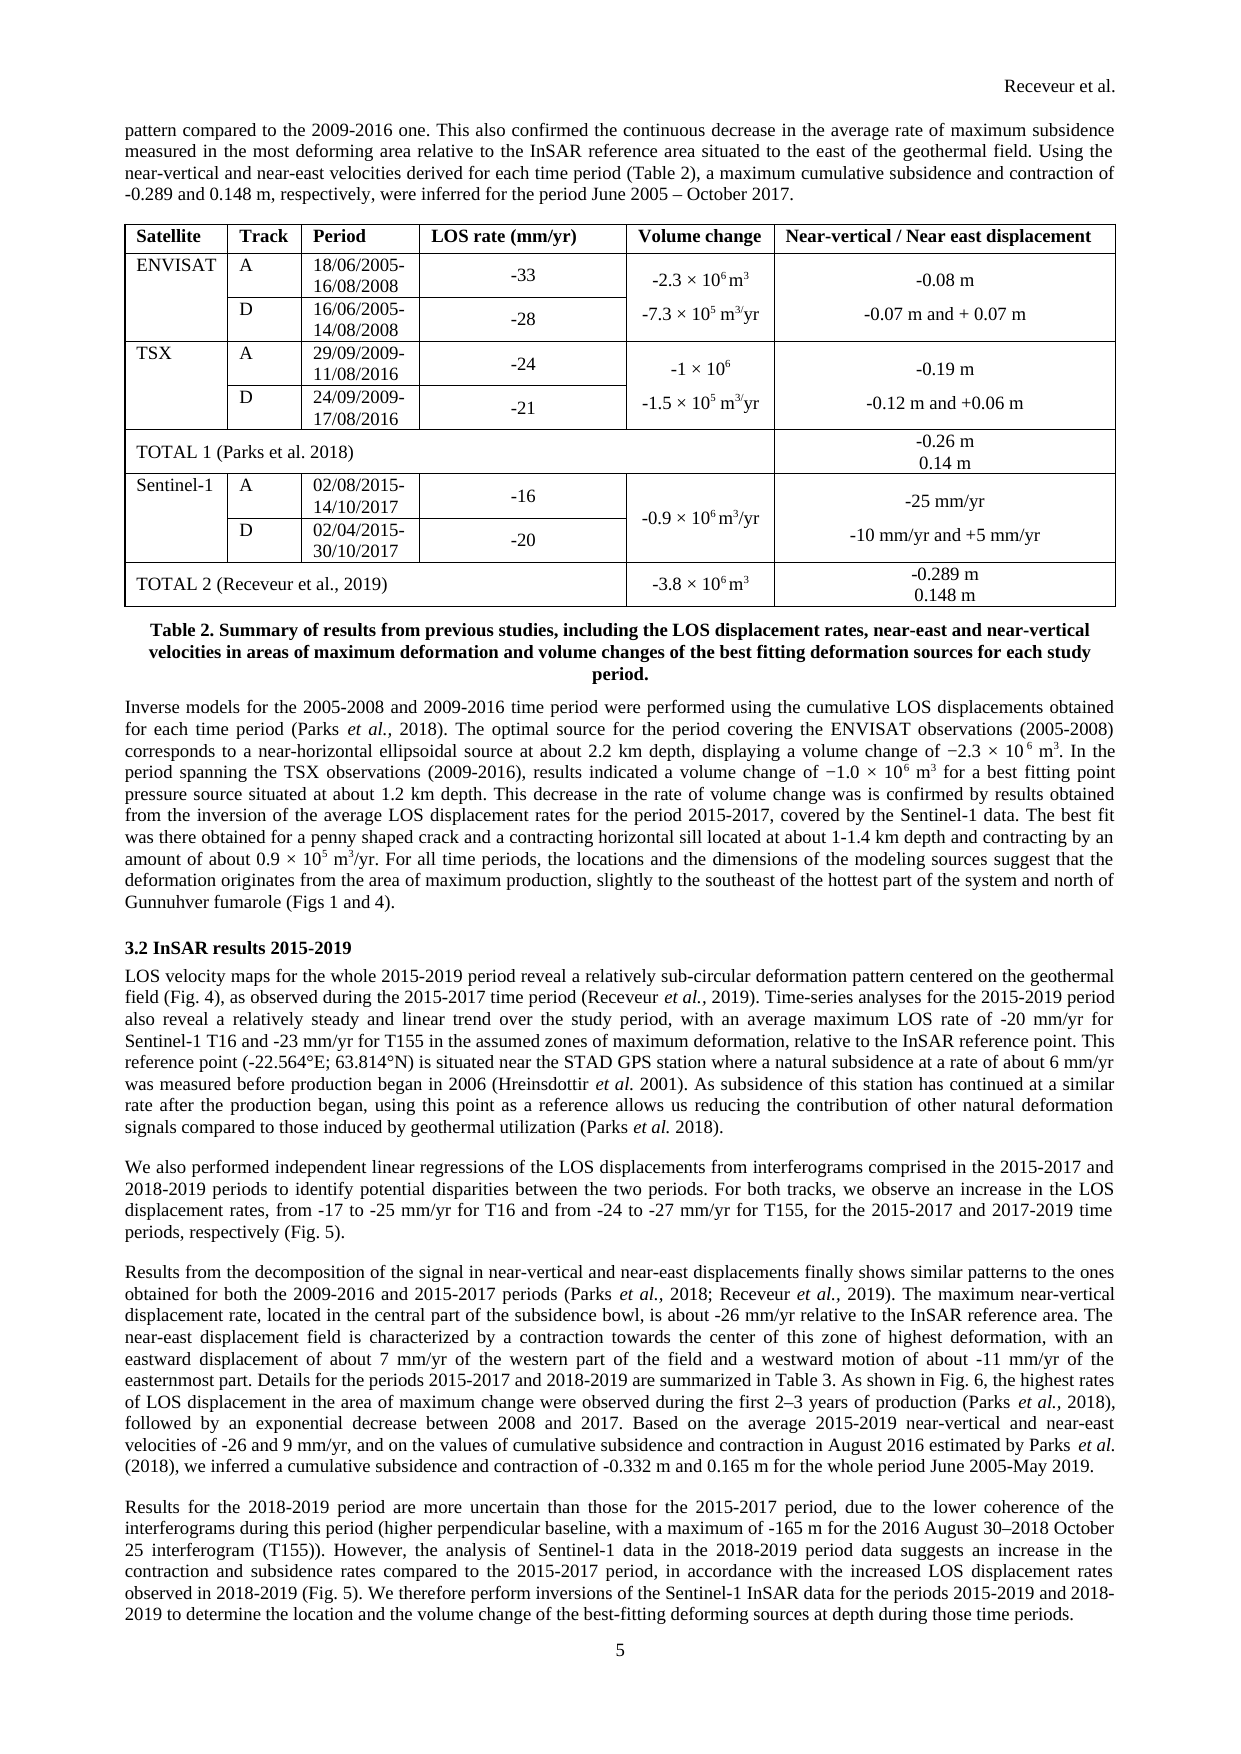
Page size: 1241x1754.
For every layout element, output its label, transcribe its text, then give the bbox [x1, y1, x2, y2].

table_cell -20 [420, 519, 626, 562]
table_cell TSX [126, 342, 227, 429]
table_cell -0.26 m 0.14 m [775, 430, 1115, 473]
table_header Period [302, 225, 419, 252]
table_cell 24/09/2009-17/08/2016 [302, 386, 419, 429]
subtitle 3.2 InSAR results 2015-2019 [124, 937, 1116, 959]
table_cell A [228, 342, 301, 385]
table_header Near-vertical / Near east displacement [775, 225, 1115, 252]
table_header Satellite [126, 225, 227, 252]
table_cell D [228, 519, 301, 562]
table_header LOS rate (mm/yr) [420, 225, 626, 252]
table_cell A [228, 474, 301, 517]
table_cell -0.9 × 106 m3/yr [627, 474, 774, 562]
table_cell -0.19 m -0.12 m and +0.06 m [775, 342, 1115, 429]
table_cell -0.08 m -0.07 m and + 0.07 m [775, 254, 1115, 341]
table_cell 16/06/2005-14/08/2008 [302, 298, 419, 341]
table_header Volume change [627, 225, 774, 252]
table_cell -16 [420, 474, 626, 517]
table_cell D [228, 386, 301, 429]
text Results from the decomposition of the signal in near-vertical and near-east displacements finally shows similar patterns to the ones obtained for both the 2009-2016 and 2015-2017 periods (Parks et al., 2018; Receveur et al., 2019). The maximum near-vertical displacement rate, located in the central part of the subsidence bowl, is about -26 mm/yr relative to the InSAR reference area. The near-east displacement field is characterized by a contraction towards the center of this zone of highest deformation, with an eastward displacement of about 7 mm/yr of the western part of the field and a westward motion of about -11 mm/yr of the easternmost part. Details for the periods 2015-2017 and 2018-2019 are summarized in Table 3. As shown in Fig. 6, the highest rates of LOS displacement in the area of maximum change were observed during the first 2–3 years of production (Parks et al., 2018), followed by an exponential decrease between 2008 and 2017. Based on the average 2015-2019 near-vertical and near-east velocities of -26 and 9 mm/yr, and on the values of cumulative subsidence and contraction in August 2016 estimated by Parks et al. (2018), we inferred a cumulative subsidence and contraction of -0.332 m and 0.165 m for the whole period June 2005-May 2019. [124, 1261, 1116, 1477]
table_cell 02/08/2015-14/10/2017 [302, 474, 419, 517]
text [124, 118, 1116, 205]
table_cell -1 × 106 -1.5 × 105 m3/yr [627, 342, 774, 429]
text Inverse models for the 2005-2008 and 2009-2016 time period were performed using the cumulative LOS displacements obtained for each time period (Parks et al., 2018). The optimal source for the period covering the ENVISAT observations (2005-2008) corresponds to a near-horizontal ellipsoidal source at about 2.2 km depth, displaying a volume change of −2.3 × 106 m3. In the period spanning the TSX observations (2009-2016), results indicated a volume change of −1.0 × 106 m3 for a best fitting point pressure source situated at about 1.2 km depth. This decrease in the rate of volume change was is confirmed by results obtained from the inversion of the average LOS displacement rates for the period 2015-2017, covered by the Sentinel-1 data. The best fit was there obtained for a penny shaped crack and a contracting horizontal sill located at about 1-1.4 km depth and contracting by an amount of about 0.9 × 105 m3/yr. For all time periods, the locations and the dimensions of the modeling sources suggest that the deformation originates from the area of maximum production, slightly to the southeast of the hottest part of the system and north of Gunnuhver fumarole (Figs 1 and 4). [124, 696, 1116, 912]
table_cell -2.3 × 106 m3 -7.3 × 105 m3/yr [627, 254, 774, 341]
table_cell -21 [420, 386, 626, 429]
table_cell -3.8 × 106 m3 [627, 563, 774, 606]
text We also performed independent linear regressions of the LOS displacements from interferograms comprised in the 2015-2017 and 2018-2019 periods to identify potential disparities between the two periods. For both tracks, we observe an increase in the LOS displacement rates, from -17 to -25 mm/yr for T16 and from -24 to -27 mm/yr for T155, for the 2015-2017 and 2017-2019 time periods, respectively (Fig. 5). [124, 1156, 1116, 1242]
text Results for the 2018-2019 period are more uncertain than those for the 2015-2017 period, due to the lower coherence of the interferograms during this period (higher perpendicular baseline, with a maximum of -165 m for the 2016 August 30–2018 October 25 interferogram (T155)). However, the analysis of Sentinel-1 data in the 2018-2019 period data suggests an increase in the contraction and subsidence rates compared to the 2015-2017 period, in accordance with the increased LOS displacement rates observed in 2018-2019 (Fig. 5). We therefore perform inversions of the Sentinel-1 InSAR data for the periods 2015-2019 and 2018-2019 to determine the location and the volume change of the best-fitting deforming sources at depth during those time periods. [124, 1496, 1116, 1625]
table_cell -24 [420, 342, 626, 385]
table_cell TOTAL 1 (Parks et al. 2018) [126, 430, 774, 473]
table_cell A [228, 254, 301, 297]
table_cell ENVISAT [126, 254, 227, 341]
table_cell Sentinel-1 [126, 474, 227, 562]
table_cell -28 [420, 298, 626, 341]
table_cell -25 mm/yr -10 mm/yr and +5 mm/yr [775, 474, 1115, 562]
table_cell 02/04/2015-30/10/2017 [302, 519, 419, 562]
text LOS velocity maps for the whole 2015-2019 period reveal a relatively sub-circular deformation pattern centered on the geothermal field (Fig. 4), as observed during the 2015-2017 time period (Receveur et al., 2019). Time-series analyses for the 2015-2019 period also reveal a relatively steady and linear trend over the study period, with an average maximum LOS rate of -20 mm/yr for Sentinel-1 T16 and -23 mm/yr for T155 in the assumed zones of maximum deformation, relative to the InSAR reference point. This reference point (-22.564°E; 63.814°N) is situated near the STAD GPS station where a natural subsidence at a rate of about 6 mm/yr was measured before production began in 2006 (Hreinsdottir et al. 2001). As subsidence of this station has continued at a similar rate after the production began, using this point as a reference allows us reducing the contribution of other natural deformation signals compared to those induced by geothermal utilization (Parks et al. 2018). [124, 965, 1116, 1137]
table_cell 29/09/2009-11/08/2016 [302, 342, 419, 385]
table_cell TOTAL 2 (Receveur et al., 2019) [126, 563, 626, 606]
table_cell 18/06/2005-16/08/2008 [302, 254, 419, 297]
table_header Track [228, 225, 301, 252]
table_cell D [228, 298, 301, 341]
table_cell -33 [420, 254, 626, 297]
table_cell -0.289 m 0.148 m [775, 563, 1115, 606]
text Table 2. Summary of results from previous studies, including the LOS displacement rates, near-east and near-vertical velocities in areas of maximum deformation and volume changes of the best fitting deformation sources for each study period. [124, 619, 1116, 684]
